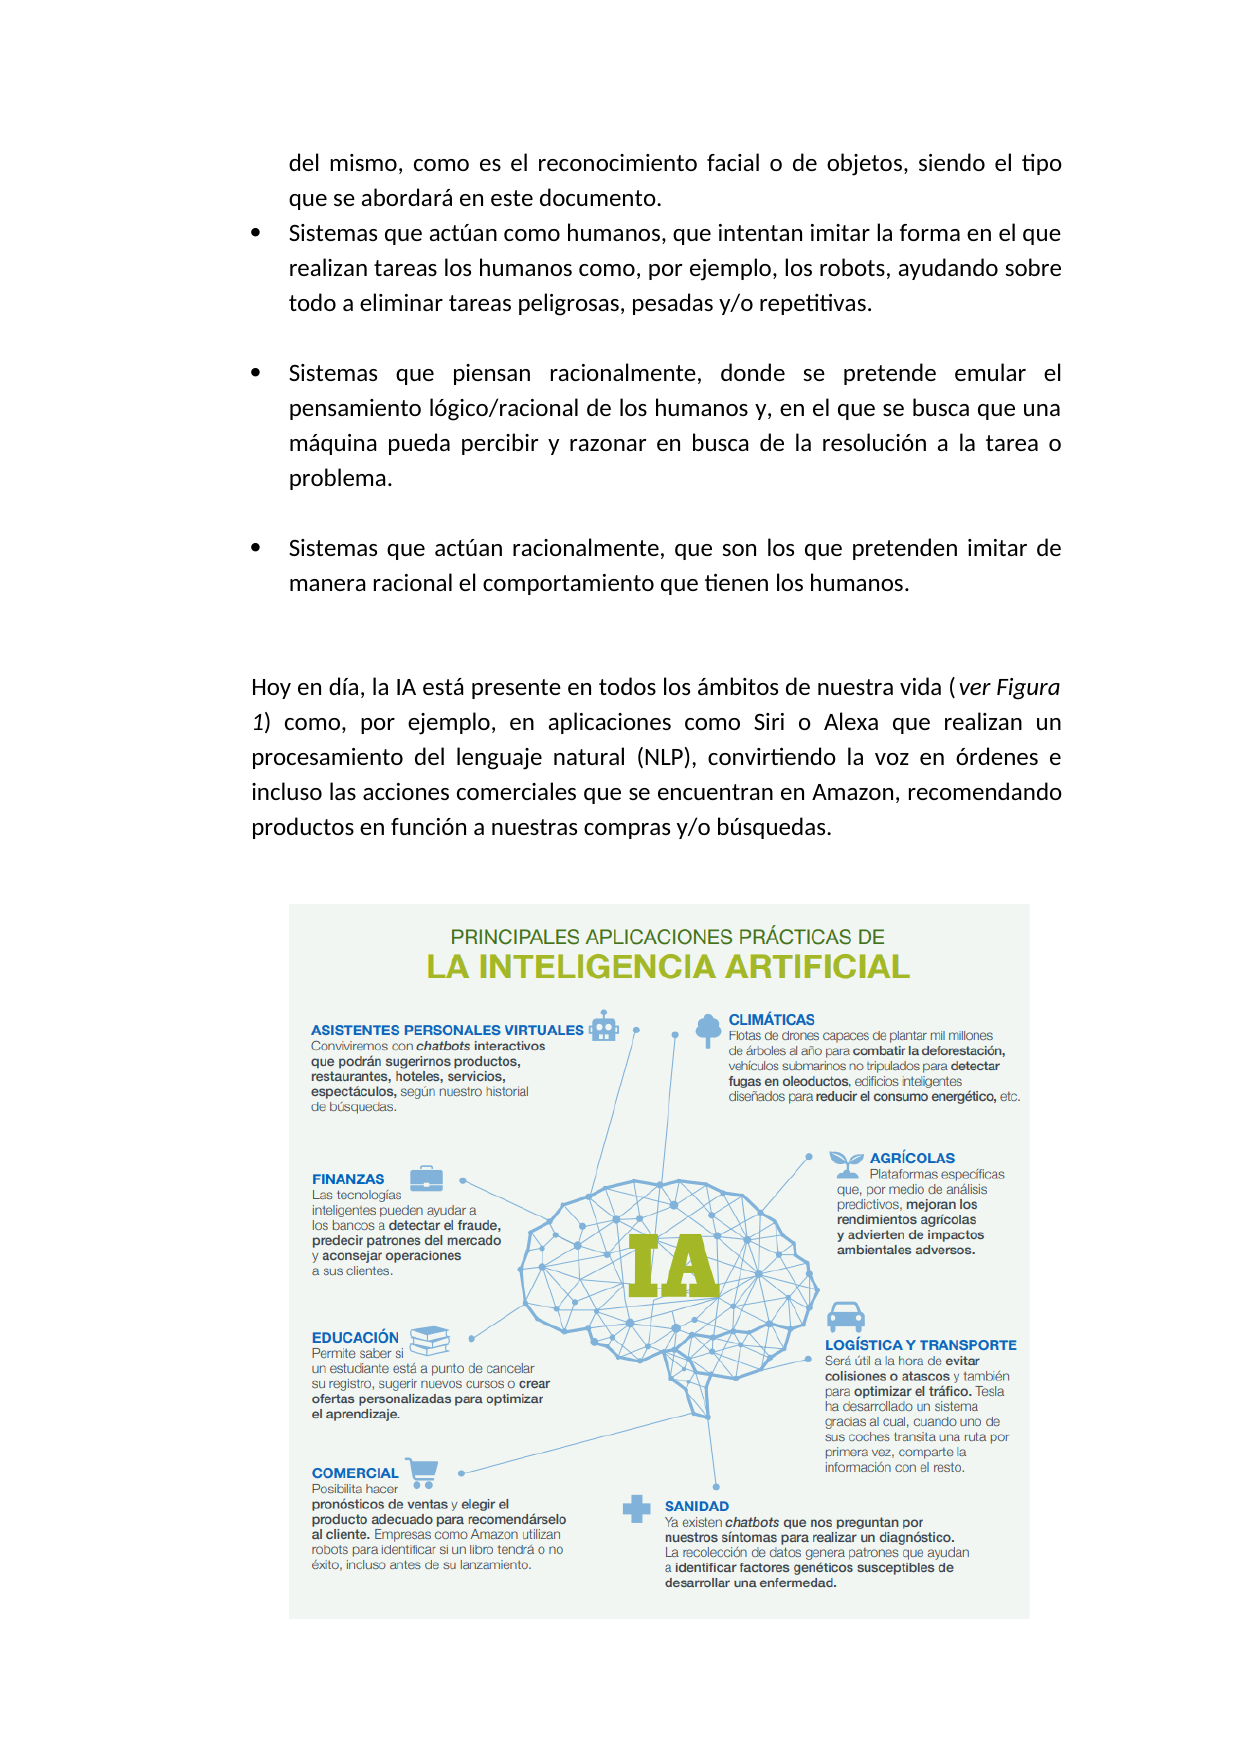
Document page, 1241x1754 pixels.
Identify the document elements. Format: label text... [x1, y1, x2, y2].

list Sistemas que actúan como humanos, que intentan imitar la forma en el que realizan tareas los humanos como, por ejemplo, los robots, ayudando sobre todo a eliminar tareas peligrosas, pesadas y/o repetitivas. [251, 218, 1063, 318]
list Sistemas que piensan racionalmente, donde se pretende emular el pensamiento lógico/racional de los humanos y, en el que se busca que una máquina pueda percibir y razonar en busca de la resolución a la tarea o problema. [251, 358, 1063, 493]
list Sistemas que actúan racionalmente, que son los que pretenden imitar de manera racional el comportamiento que tienen los humanos. [251, 533, 1063, 598]
text Hoy en día, la IA está presente en todos los ámbitos de nuestra vida (ver Figura 1) como, por ejemplo, en aplicaciones como Siri o Alexa que realizan un procesamiento del lenguaje natural (NLP), convirtiendo la voz en órdenes e incluso las acciones comerciales que se encuentran en Amazon, recomendando productos en función a nuestras compras y/o búsquedas. [251, 671, 1063, 841]
picture [289, 904, 1030, 1619]
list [251, 148, 1063, 213]
